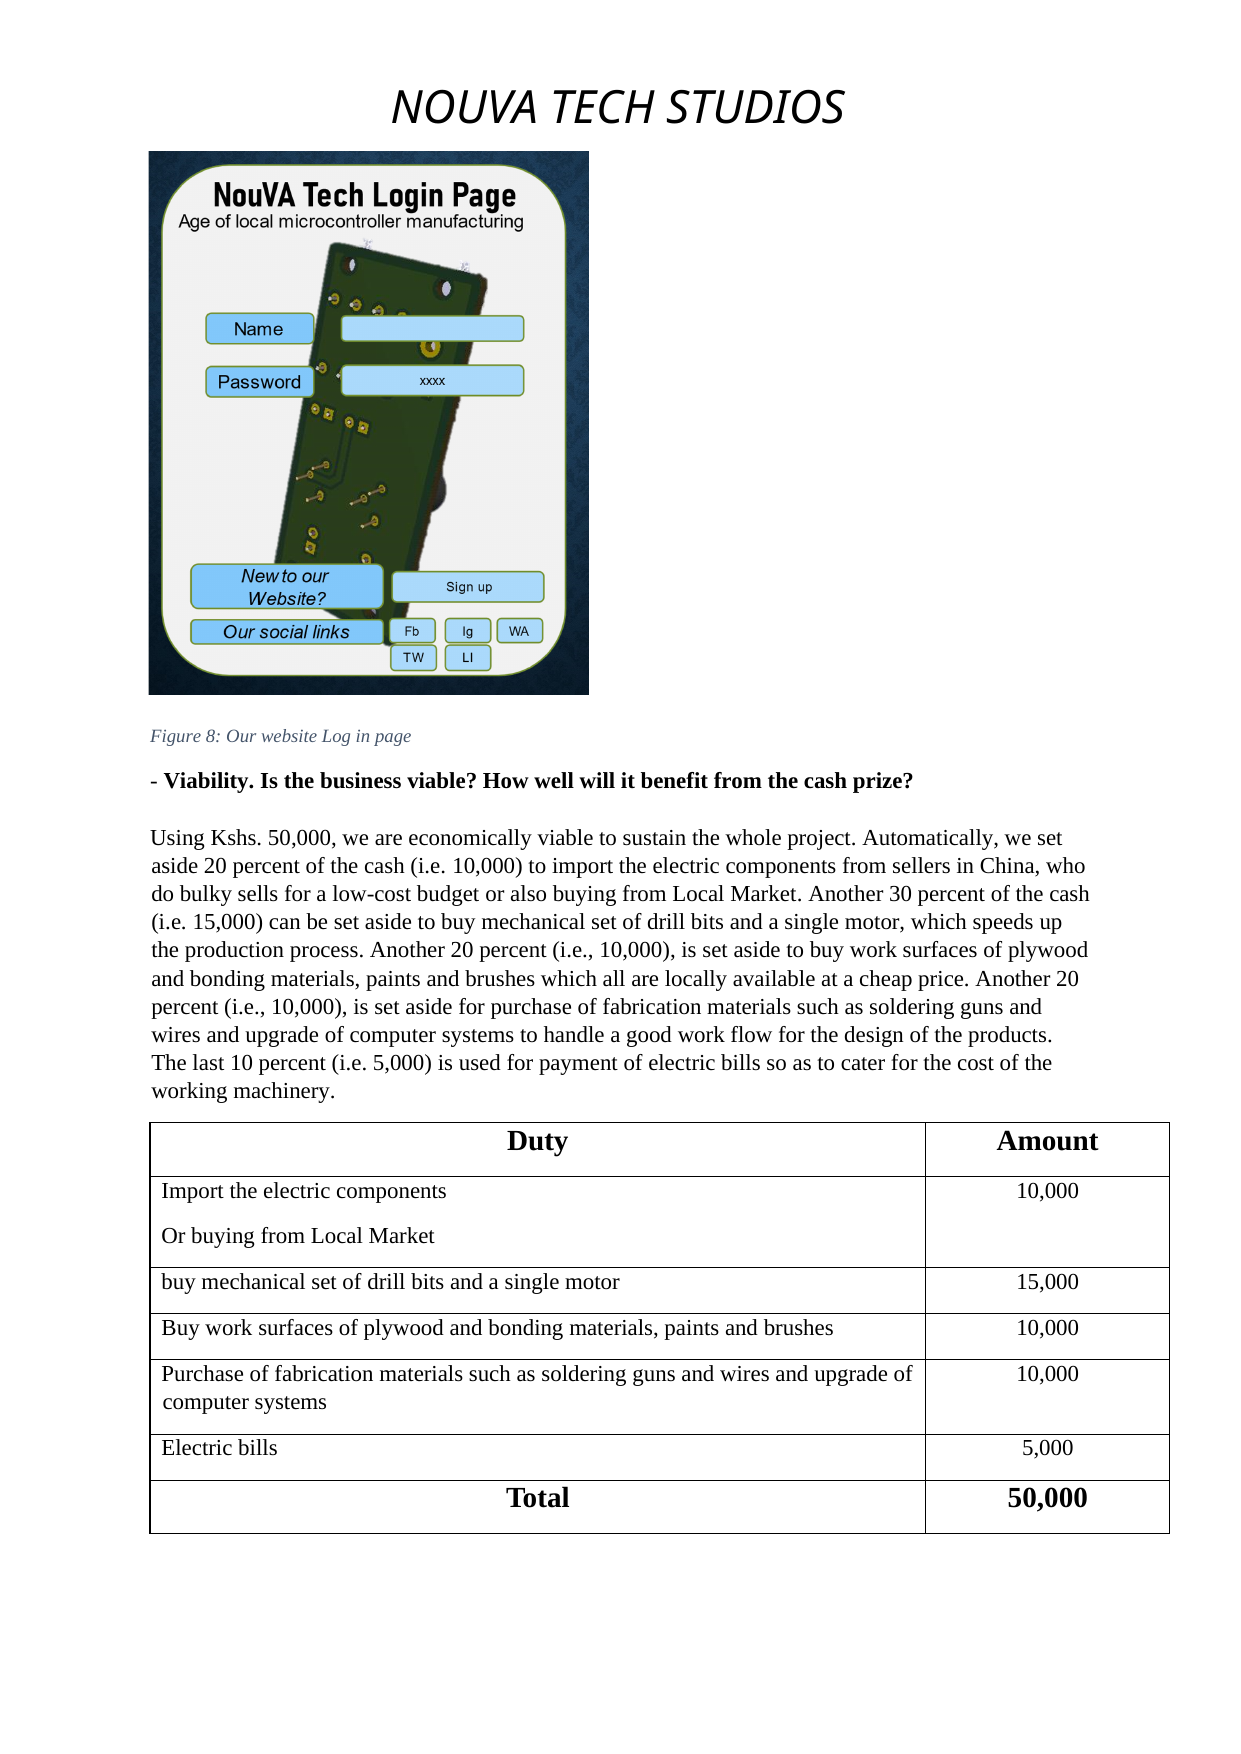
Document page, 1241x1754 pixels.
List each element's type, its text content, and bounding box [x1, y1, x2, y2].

table_cell buy mechanical set of drill bits and a single motor [151, 1268, 925, 1313]
table_header Duty [151, 1123, 925, 1176]
table_cell 50,000 [926, 1481, 1169, 1533]
table_cell Total [151, 1481, 925, 1533]
picture [148, 151, 589, 695]
table_cell 10,000 [926, 1177, 1169, 1267]
table_cell Import the electric components Or buying from Local Market [151, 1177, 925, 1267]
table_cell Purchase of fabrication materials such as soldering guns and wires and upgrade of computer systems [151, 1360, 925, 1433]
table_cell 10,000 [926, 1360, 1169, 1433]
text Using Kshs. 50,000, we are economically viable to sustain the whole project. Automatically, we set aside 20 percent of the cash (i.e. 10,000) to import the electric components from sellers in China, who do bulky sells for a low-cost budget or also buying from Local Market. Another 30 percent of the cash (i.e. 15,000) can be set aside to buy mechanical set of drill bits and a single motor, which speeds up the production process. Another 20 percent (i.e., 10,000), is set aside to buy work surfaces of plywood and bonding materials, paints and brushes which all are locally available at a cheap price. Another 20 percent (i.e., 10,000), is set aside for purchase of fabrication materials such as soldering guns and wires and upgrade of computer systems to handle a good work flow for the design of the products. The last 10 percent (i.e. 5,000) is used for payment of electric bills so as to cater for the cost of the working machinery. [150, 824, 1090, 1103]
table_header Amount [926, 1123, 1169, 1176]
list Viability. Is the business viable? How well will it benefit from the cash prize? [150, 767, 1090, 794]
table_cell Buy work surfaces of plywood and bonding materials, paints and brushes [151, 1314, 925, 1359]
text Figure 8: Our website Log in page [150, 725, 1090, 747]
table_cell 15,000 [926, 1268, 1169, 1313]
table_cell 5,000 [926, 1435, 1169, 1479]
table_cell 10,000 [926, 1314, 1169, 1359]
table_cell Electric bills [151, 1435, 925, 1479]
